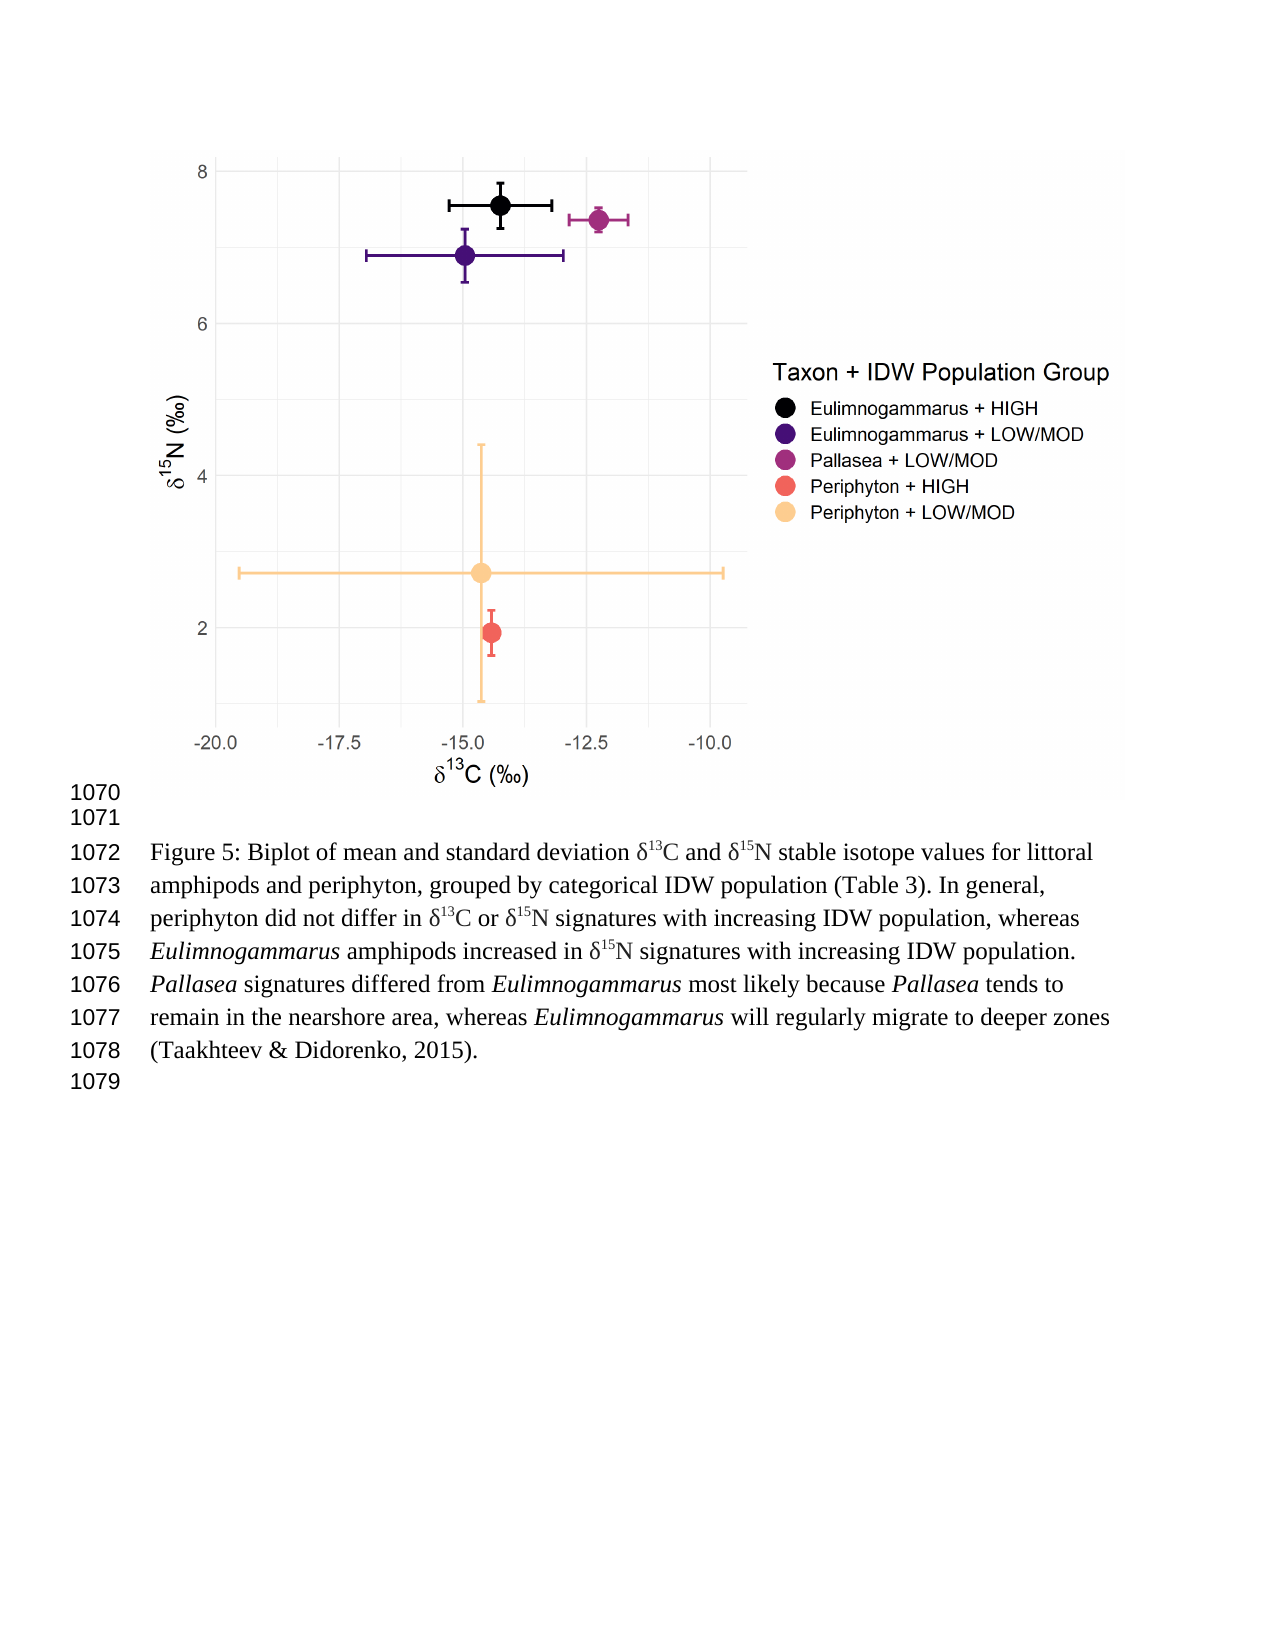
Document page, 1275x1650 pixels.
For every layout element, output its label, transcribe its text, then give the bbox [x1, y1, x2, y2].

text Figure 5: Biplot of mean and standard deviation δ13C and δ15N stable isotope values for littoral amphipods and periphyton, grouped by categorical IDW population (Table 3). In general, periphyton did not differ in δ13C or δ15N signatures with increasing IDW population, whereas Eulimnogammarus amphipods increased in δ15N signatures with increasing IDW population. Pallasea signatures differed from Eulimnogammarus most likely because Pallasea tends to remain in the nearshore area, whereas Eulimnogammarus will regularly migrate to deeper zones (Taakhteev & Didorenko, 2015). [150, 837, 1125, 1064]
picture [150, 150, 1125, 800]
